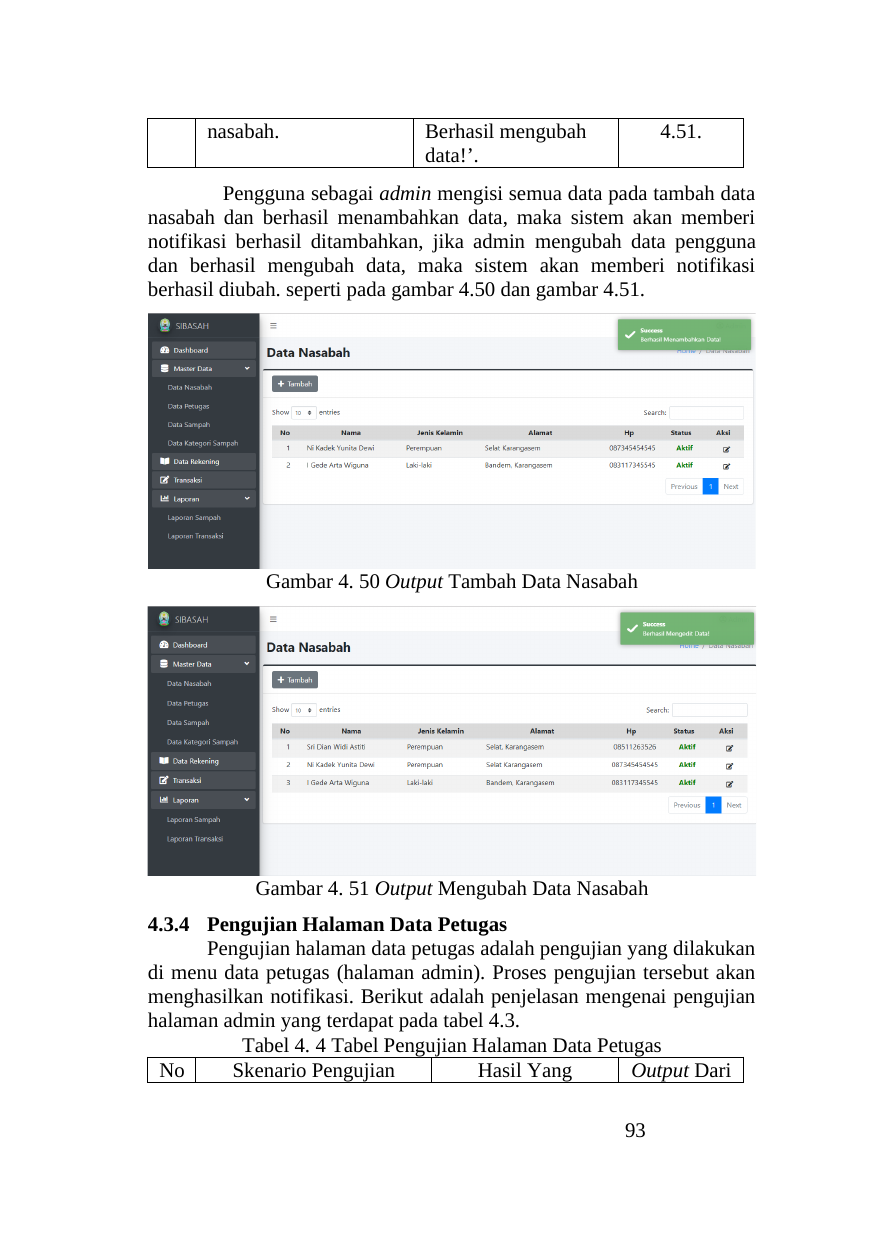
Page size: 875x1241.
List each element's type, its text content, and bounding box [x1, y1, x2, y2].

picture [147, 605, 757, 876]
text Pengujian Halaman Data Petugas [148, 912, 756, 936]
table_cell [414, 119, 618, 167]
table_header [432, 1058, 618, 1082]
table_cell Pada gambar 4.51. [619, 119, 743, 167]
picture [148, 313, 756, 569]
text Pengguna sebagai admin mengisi semua data pada tambah data nasabah dan berhasil menambahkan data, maka sistem akan memberi notifikasi berhasil ditambahkan, jika admin mengubah data pengguna dan berhasil mengubah data, maka sistem akan memberi notifikasi berhasil diubah. seperti pada gambar 4.50 dan gambar 4.51. [148, 181, 756, 301]
table_header Skenario Pengujian [196, 1058, 431, 1082]
text Pengujian halaman data petugas adalah pengujian yang dilakukan di menu data petugas (halaman admin). Proses pengujian tersebut akan menghasilkan notifikasi. Berikut adalah penjelasan mengenai pengujian halaman admin yang terdapat pada tabel 4.3. [148, 936, 756, 1032]
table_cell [196, 119, 413, 167]
table_cell 2 [148, 119, 195, 167]
table_header No [148, 1058, 195, 1082]
table_header Output Dari Sistem [619, 1058, 743, 1082]
